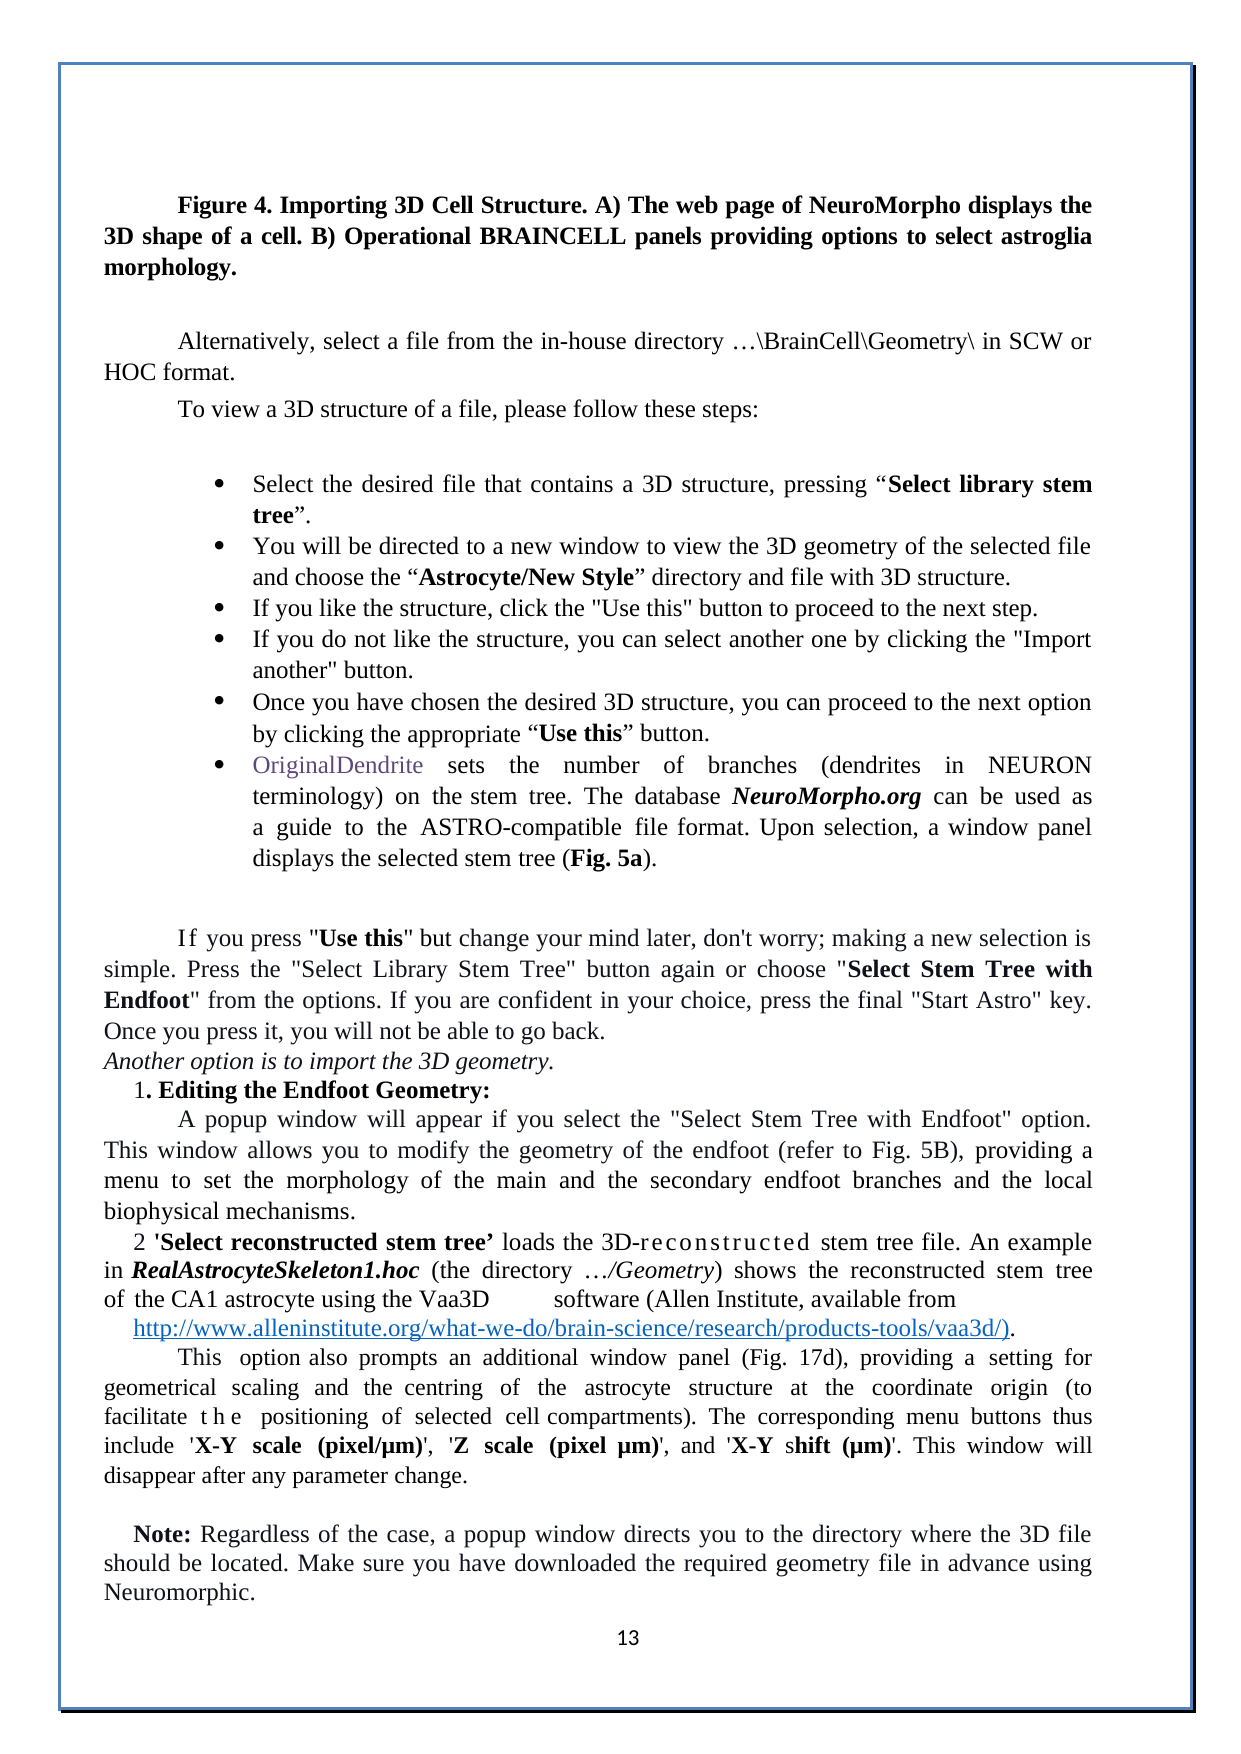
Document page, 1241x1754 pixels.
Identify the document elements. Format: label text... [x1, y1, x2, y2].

list You will be directed to a new window to view the 3D geometry of the selected file and choose the “Astrocyte/New Style” directory and file with 3D structure. [215, 531, 1093, 591]
text To view a 3D structure of a file, please follow these steps: [103, 394, 1093, 423]
text If you press "Use this" but change your mind later, don't worry; making a new selection is simple. Press the "Select Library Stem Tree" button again or choose "Select Stem Tree with Endfoot" from the options. If you are confident in your choice, press the final "Start Astro" key. Once you press it, you will not be able to go back. [103, 923, 1093, 1044]
list If you like the structure, click the "Use this" button to proceed to the next step. [215, 593, 1093, 622]
list Once you have chosen the desired 3D structure, you can proceed to the next option by clicking the appropriate “Use this” button. [215, 686, 1093, 748]
text This option also prompts an additional window panel (Fig. 17d), providing a setting for geometrical scaling and the centring of the astrocyte structure at the coordinate origin (to facilitate the positioning of selected cell compartments). The corresponding menu buttons thus include 'X-Y scale (pixel/μm)', 'Z scale (pixel μm)', and 'X-Y shift (μm)'. This window will disappear after any parameter change. [103, 1342, 1093, 1488]
list If you do not like the structure, you can select another one by clicking the "Import another" button. [215, 624, 1093, 684]
text Another option is to import the 3D geometry. [103, 1046, 1093, 1075]
text 2 'Select reconstructed stem tree’ loads the 3D-reconstructed stem tree file. An example in RealAstrocyteSkeleton1.hoc (the directory …/Geometry) shows the reconstructed stem tree of the CA1 astrocyte using the Vaa3D software (Allen Institute, available from [103, 1227, 1093, 1313]
list OriginalDendrite sets the number of branches (dendrites in NEURON terminology) on the stem tree. The database NeuroMorpho.org can be used as a guide to the ASTRO-compatible file format. Upon selection, a window panel displays the selected stem tree (Fig. 5a). [215, 751, 1093, 872]
text 1. Editing the Endfoot Geometry: [103, 1075, 1093, 1104]
text A popup window will appear if you select the "Select Stem Tree with Endfoot" option. This window allows you to modify the geometry of the endfoot (refer to Fig. 5B), providing a menu to set the morphology of the main and the secondary endfoot branches and the local biophysical mechanisms. [103, 1104, 1093, 1225]
list Select the desired file that contains a 3D structure, pressing “Select library stem tree”. [215, 469, 1093, 529]
text Note: Regardless of the case, a popup window directs you to the directory where the 3D file should be located. Make sure you have downloaded the required geometry file in advance using Neuromorphic. [103, 1519, 1093, 1605]
text Alternatively, select a file from the in-house directory …\BrainCell\Geometry\ in SCW or HOC format. [103, 326, 1093, 386]
text Figure 4. Importing 3D Cell Structure. A) The web page of NeuroMorpho displays the 3D shape of a cell. B) Operational BRAINCELL panels providing options to select astroglia morphology. [103, 190, 1093, 281]
text http://www.alleninstitute.org/what-we-do/brain-science/research/products-tools/vaa3d/). [103, 1313, 1093, 1342]
